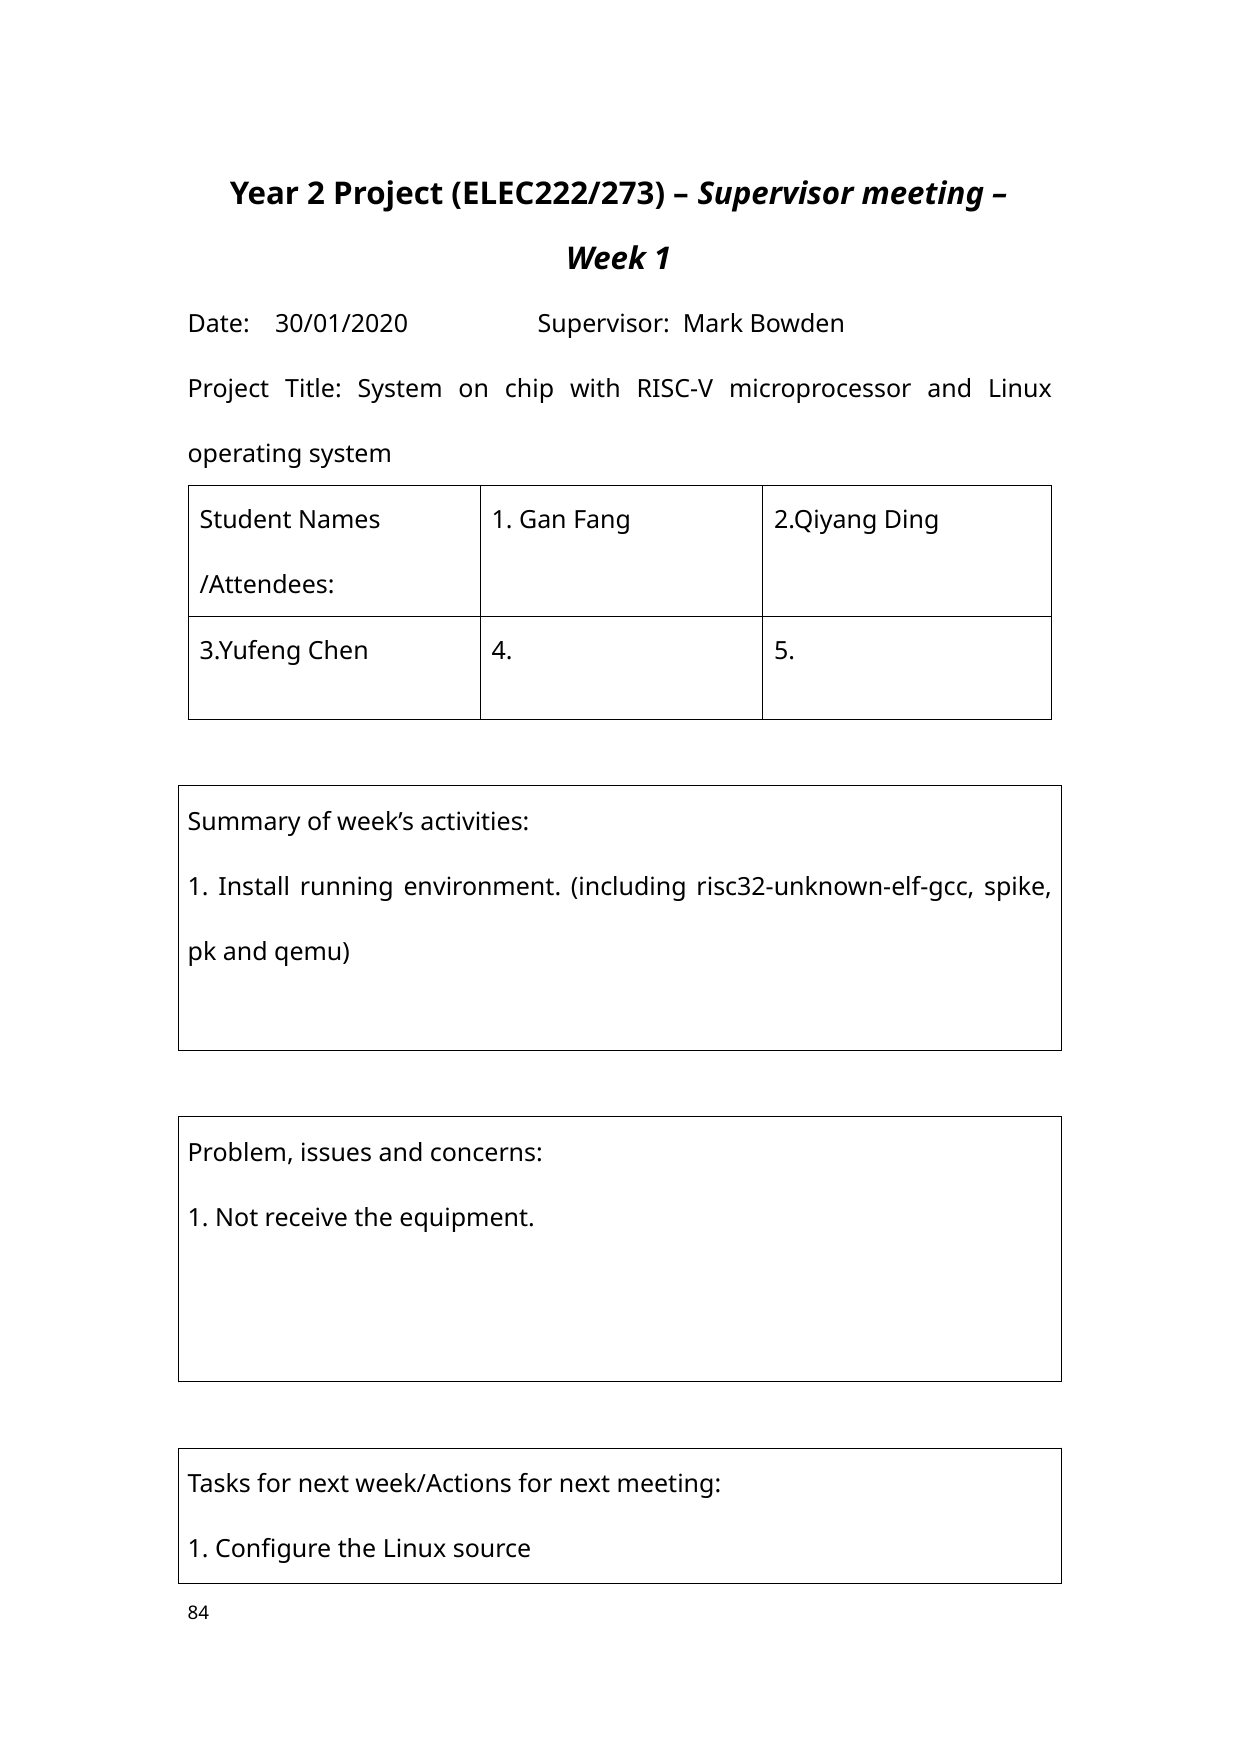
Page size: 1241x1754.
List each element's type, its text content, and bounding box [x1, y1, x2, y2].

text Project Title: System on chip with RISC-V microprocessor and Linux operating system [187, 355, 1053, 485]
text Tasks for next week/Actions for next meeting: [179, 1449, 1061, 1512]
table_header 2.Qiyang Ding [763, 486, 1051, 616]
text Summary of week’s activities: [179, 786, 1061, 853]
text 1. Not receive the equipment. [187, 1184, 1053, 1249]
table_header 1. Gan Fang [481, 486, 762, 616]
text Date: 30/01/2020 Supervisor: Mark Bowden [187, 290, 1053, 355]
table_cell 4. [481, 617, 762, 719]
table_cell 5. [763, 617, 1051, 719]
text Year 2 Project (ELEC222/273) – Supervisor meeting – Week 1 [187, 160, 1053, 290]
text 1. Install running environment. (including risc32-unknown-elf-gcc, spike, pk and qemu) [187, 853, 1053, 983]
table_cell 3.Yufeng Chen [189, 617, 480, 719]
table_header Student Names /Attendees: [189, 486, 480, 616]
text Problem, issues and concerns: [179, 1117, 1061, 1184]
text 1. Configure the Linux source [179, 1512, 1061, 1583]
